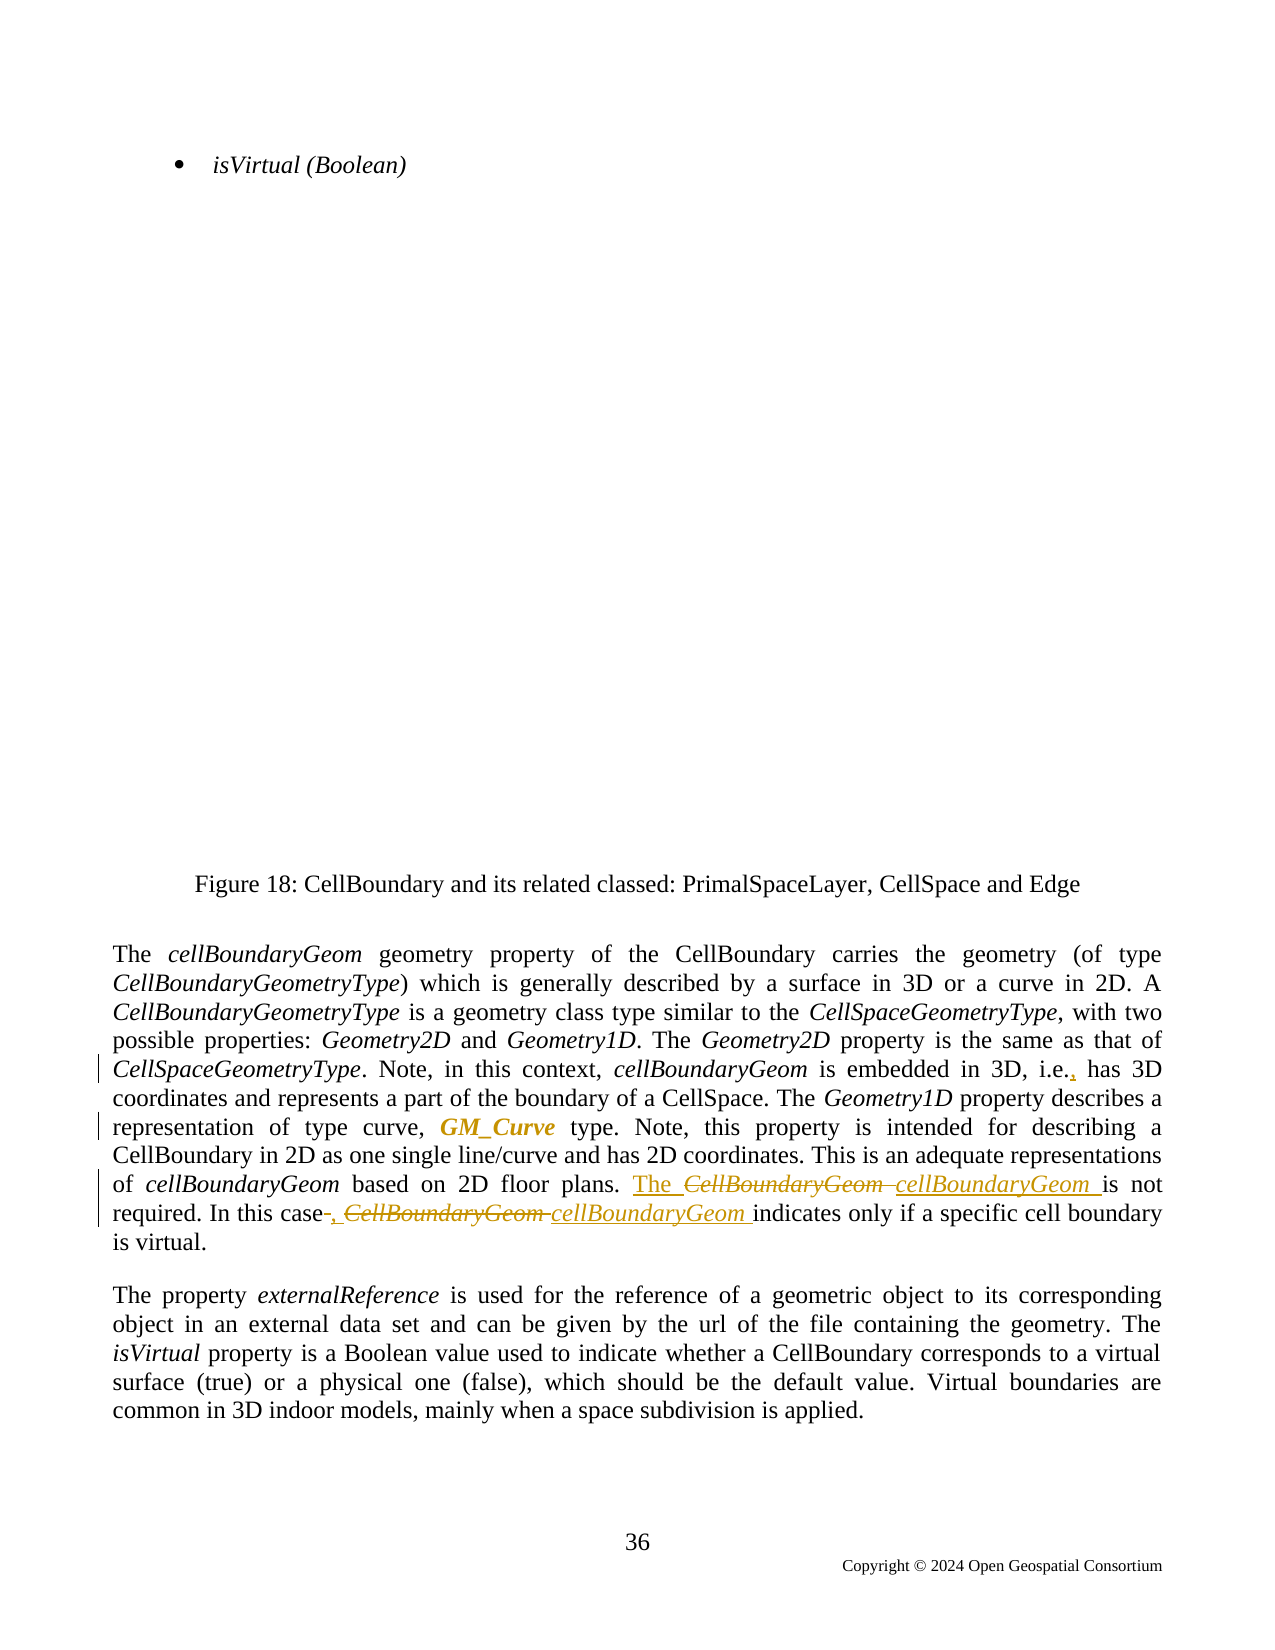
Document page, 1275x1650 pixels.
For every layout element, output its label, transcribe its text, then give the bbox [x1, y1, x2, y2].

text The cellBoundaryGeom geometry property of the CellBoundary carries the geometry (of type CellBoundaryGeometryType) which is generally described by a surface in 3D or a curve in 2D. A CellBoundaryGeometryType is a geometry class type similar to the CellSpaceGeometryType, with two possible properties: Geometry2D and Geometry1D. The Geometry2D property is the same as that of CellSpaceGeometryType. Note, in this context, cellBoundaryGeom is embedded in 3D, i.e. has 3D coordinates and represents a part of the boundary of a CellSpace. The Geometry1D property describes a representation of type curve, GM_Curve type. Note, this property is intended for describing a CellBoundary in 2D as one single line/curve and has 2D coordinates. This is an adequate representations of cellBoundaryGeom based on 2D floor plans. is not required. In this caseindicates only if a specific cell boundary is virtual. [112, 910, 1162, 1255]
text The property externalReference is used for the reference of a geometric object to its corresponding object in an external data set and can be given by the url of the file containing the geometry. The isVirtual property is a Boolean value used to indicate whether a CellBoundary corresponds to a virtual surface (true) or a physical one (false), which should be the default value. Virtual boundaries are common in 3D indoor models, mainly when a space subdivision is applied. [112, 1280, 1162, 1424]
text Figure 18: CellBoundary and its related classed: PrimalSpaceLayer, CellSpace and Edge [112, 869, 1162, 898]
list isVirtual (Boolean) [175, 150, 1162, 179]
